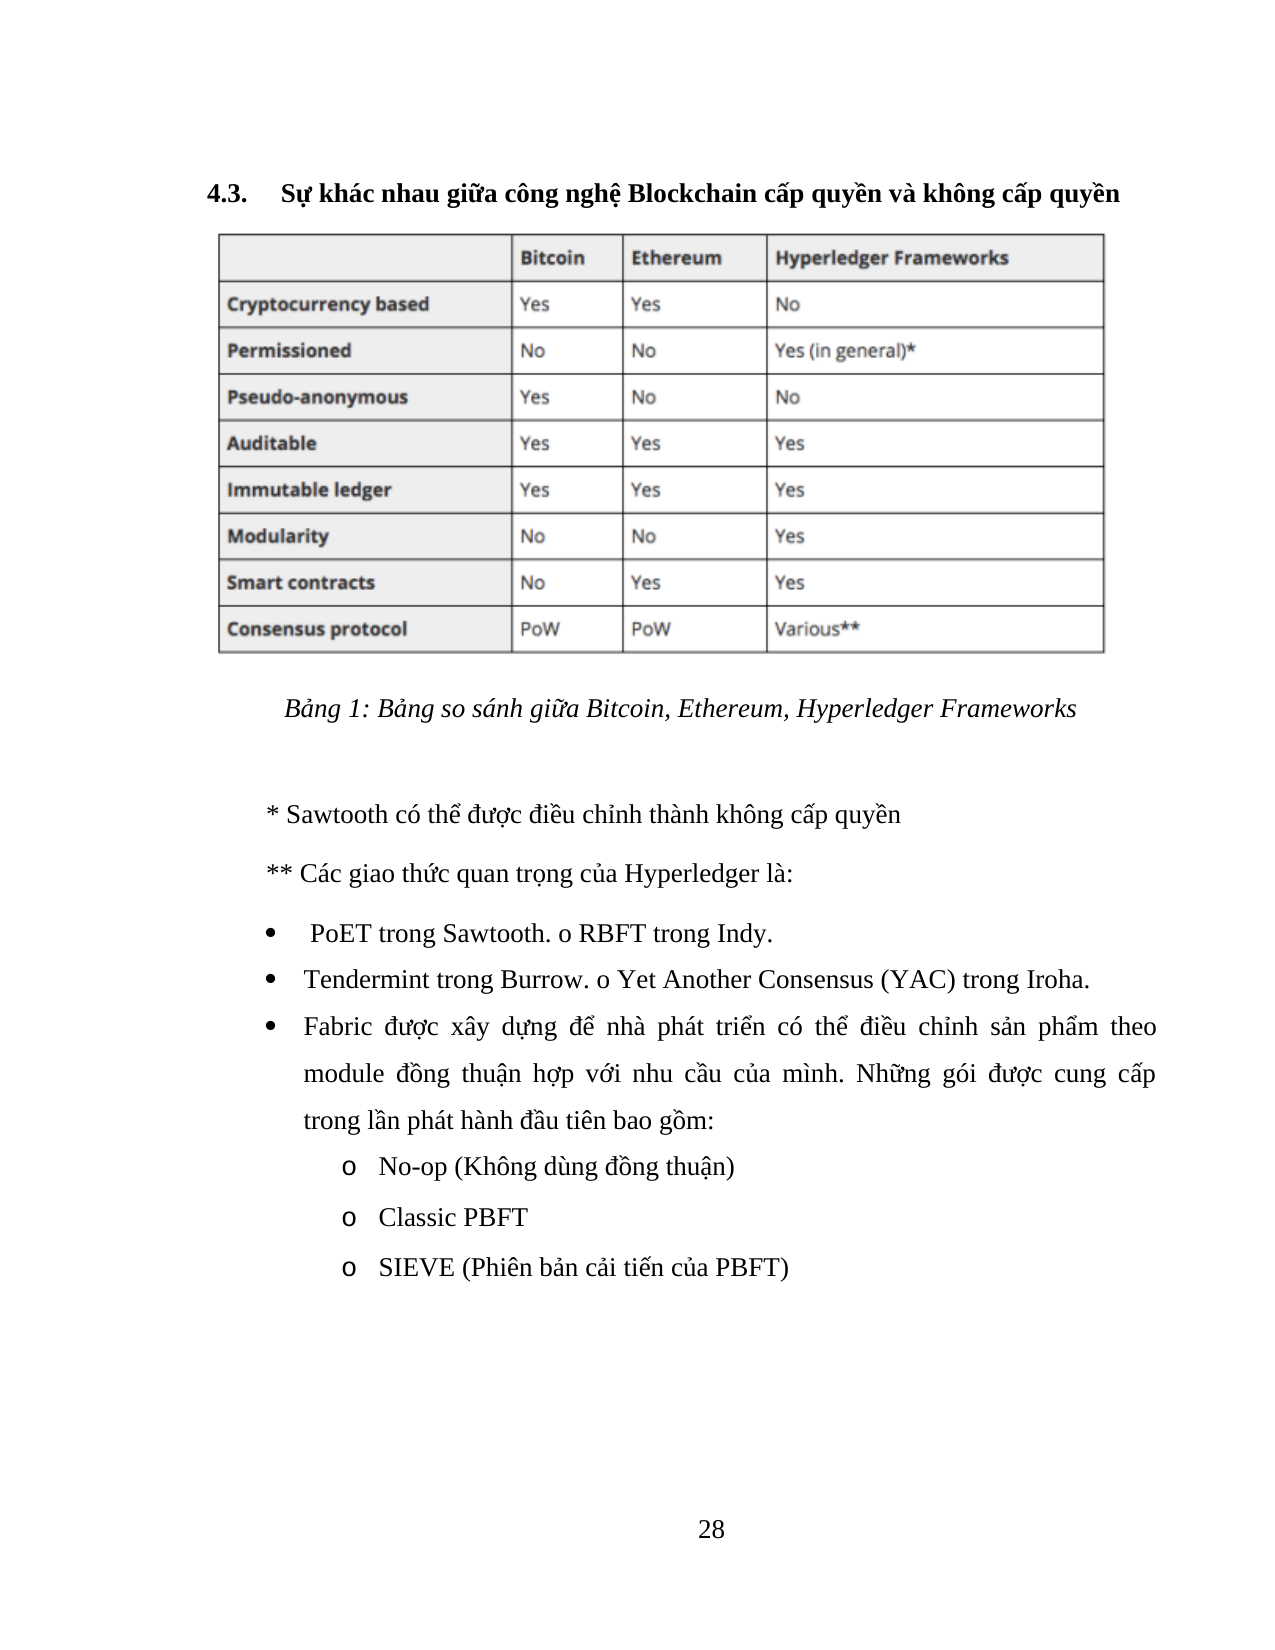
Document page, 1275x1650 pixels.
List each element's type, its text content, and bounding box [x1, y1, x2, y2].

list No-op (Không dùng đồng thuận) [341, 1151, 1157, 1184]
text Bảng 1: Bảng so sánh giữa Bitcoin, Ethereum, Hyperledger Frameworks [207, 692, 1157, 724]
picture [206, 223, 1114, 665]
text * Sawtooth có thể được điều chỉnh thành không cấp quyền [207, 798, 1157, 829]
list Classic PBFT [341, 1201, 1157, 1234]
subtitle Sự khác nhau giữa công nghệ Blockchain cấp quyền và không cấp quyền [207, 177, 1157, 208]
list Tendermint trong Burrow. o Yet Another Consensus (YAC) trong Iroha. [266, 963, 1157, 995]
list Fabric được xây dựng để nhà phát triển có thể điều chỉnh sản phẩm theo module đồng thuận hợp với nhu cầu của mình. Những gói được cung cấp trong lần phát hành đầu tiên bao gồm: [266, 1010, 1157, 1135]
text ** Các giao thức quan trọng của Hyperledger là: [207, 857, 1157, 889]
list SIEVE (Phiên bản cải tiến của PBFT) [341, 1251, 1157, 1284]
list PoET trong Sawtooth. o RBFT trong Indy. [266, 917, 1157, 948]
